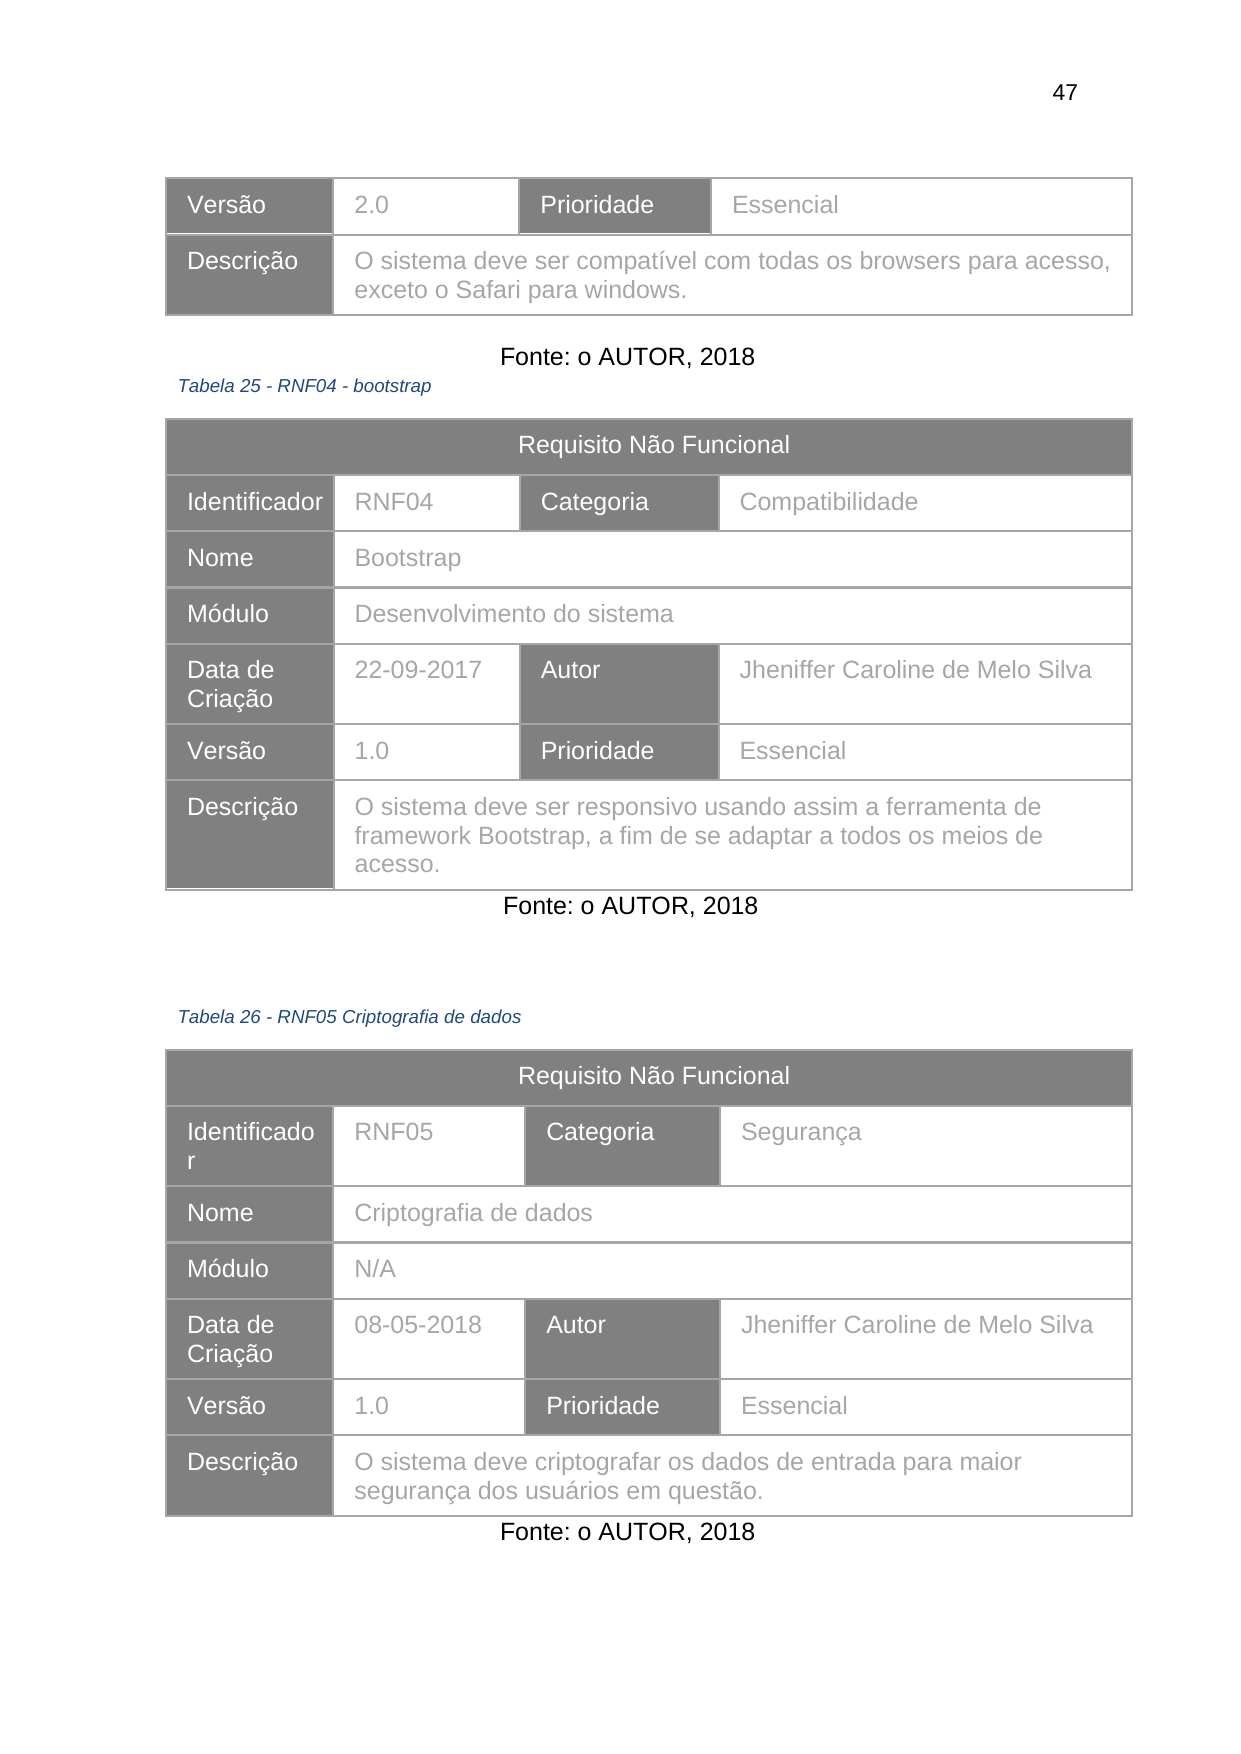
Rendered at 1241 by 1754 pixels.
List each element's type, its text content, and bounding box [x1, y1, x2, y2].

table_cell 08-05-2018 [334, 1300, 524, 1378]
table_cell Prioridade [526, 1380, 719, 1434]
table_cell Data de Criação [167, 1300, 332, 1378]
table_cell Prioridade [520, 179, 710, 233]
table_cell Categoria [521, 476, 718, 530]
text Fonte: o AUTOR, 2018 [177, 1517, 1078, 1546]
table_cell Identificador [167, 1107, 332, 1185]
table_cell Identificador [167, 476, 333, 530]
table_cell Categoria [526, 1107, 719, 1185]
table_cell O sistema deve ser compatível com todas os browsers para acesso, exceto o Safari para windows. [334, 236, 1131, 314]
table_cell Essencial [721, 1380, 1131, 1434]
table_cell O sistema deve ser responsivo usando assim a ferramenta de framework Bootstrap, a fim de se adaptar a todos os meios de acesso. [335, 781, 1131, 888]
table_cell Prioridade [521, 725, 718, 779]
table_cell Jheniffer Caroline de Melo Silva [720, 645, 1131, 723]
text Fonte: o AUTOR, 2018 [177, 342, 1078, 371]
table_cell RNF04 [335, 476, 519, 530]
table_cell Bootstrap [335, 532, 1131, 586]
table_header Requisito Não Funcional [167, 1051, 1131, 1105]
table_cell Criptografia de dados [334, 1187, 1131, 1241]
table_cell Versão [167, 1380, 332, 1434]
table_cell Versão [167, 179, 332, 233]
table_cell N/A [334, 1244, 1131, 1298]
table_cell Data de Criação [167, 645, 333, 723]
table_cell Descrição [167, 236, 332, 314]
text Fonte: o AUTOR, 2018 [177, 891, 1078, 919]
table_cell 1.0 [335, 725, 519, 779]
table_cell 1.0 [334, 1380, 524, 1434]
table_cell Nome [167, 1187, 332, 1241]
table_cell Autor [521, 645, 718, 723]
table_cell Autor [526, 1300, 719, 1378]
table_cell Nome [167, 532, 333, 586]
table_cell 2.0 [334, 179, 518, 233]
table_cell Compatibilidade [720, 476, 1131, 530]
table_cell Descrição [167, 1436, 332, 1515]
table_cell Essencial [712, 179, 1131, 233]
table_cell Jheniffer Caroline de Melo Silva [721, 1300, 1131, 1378]
table_cell RNF05 [334, 1107, 524, 1185]
table_cell Módulo [167, 1244, 332, 1298]
table_cell Segurança [721, 1107, 1131, 1185]
table_cell Versão [167, 725, 333, 779]
table_cell O sistema deve criptografar os dados de entrada para maior segurança dos usuários em questão. [334, 1436, 1131, 1515]
table_cell Módulo [167, 589, 333, 643]
table_cell Descrição [167, 781, 333, 888]
table_cell 22-09-2017 [335, 645, 519, 723]
table_cell Essencial [720, 725, 1131, 779]
table_header Requisito Não Funcional [167, 420, 1131, 474]
table_cell Desenvolvimento do sistema [335, 589, 1131, 643]
